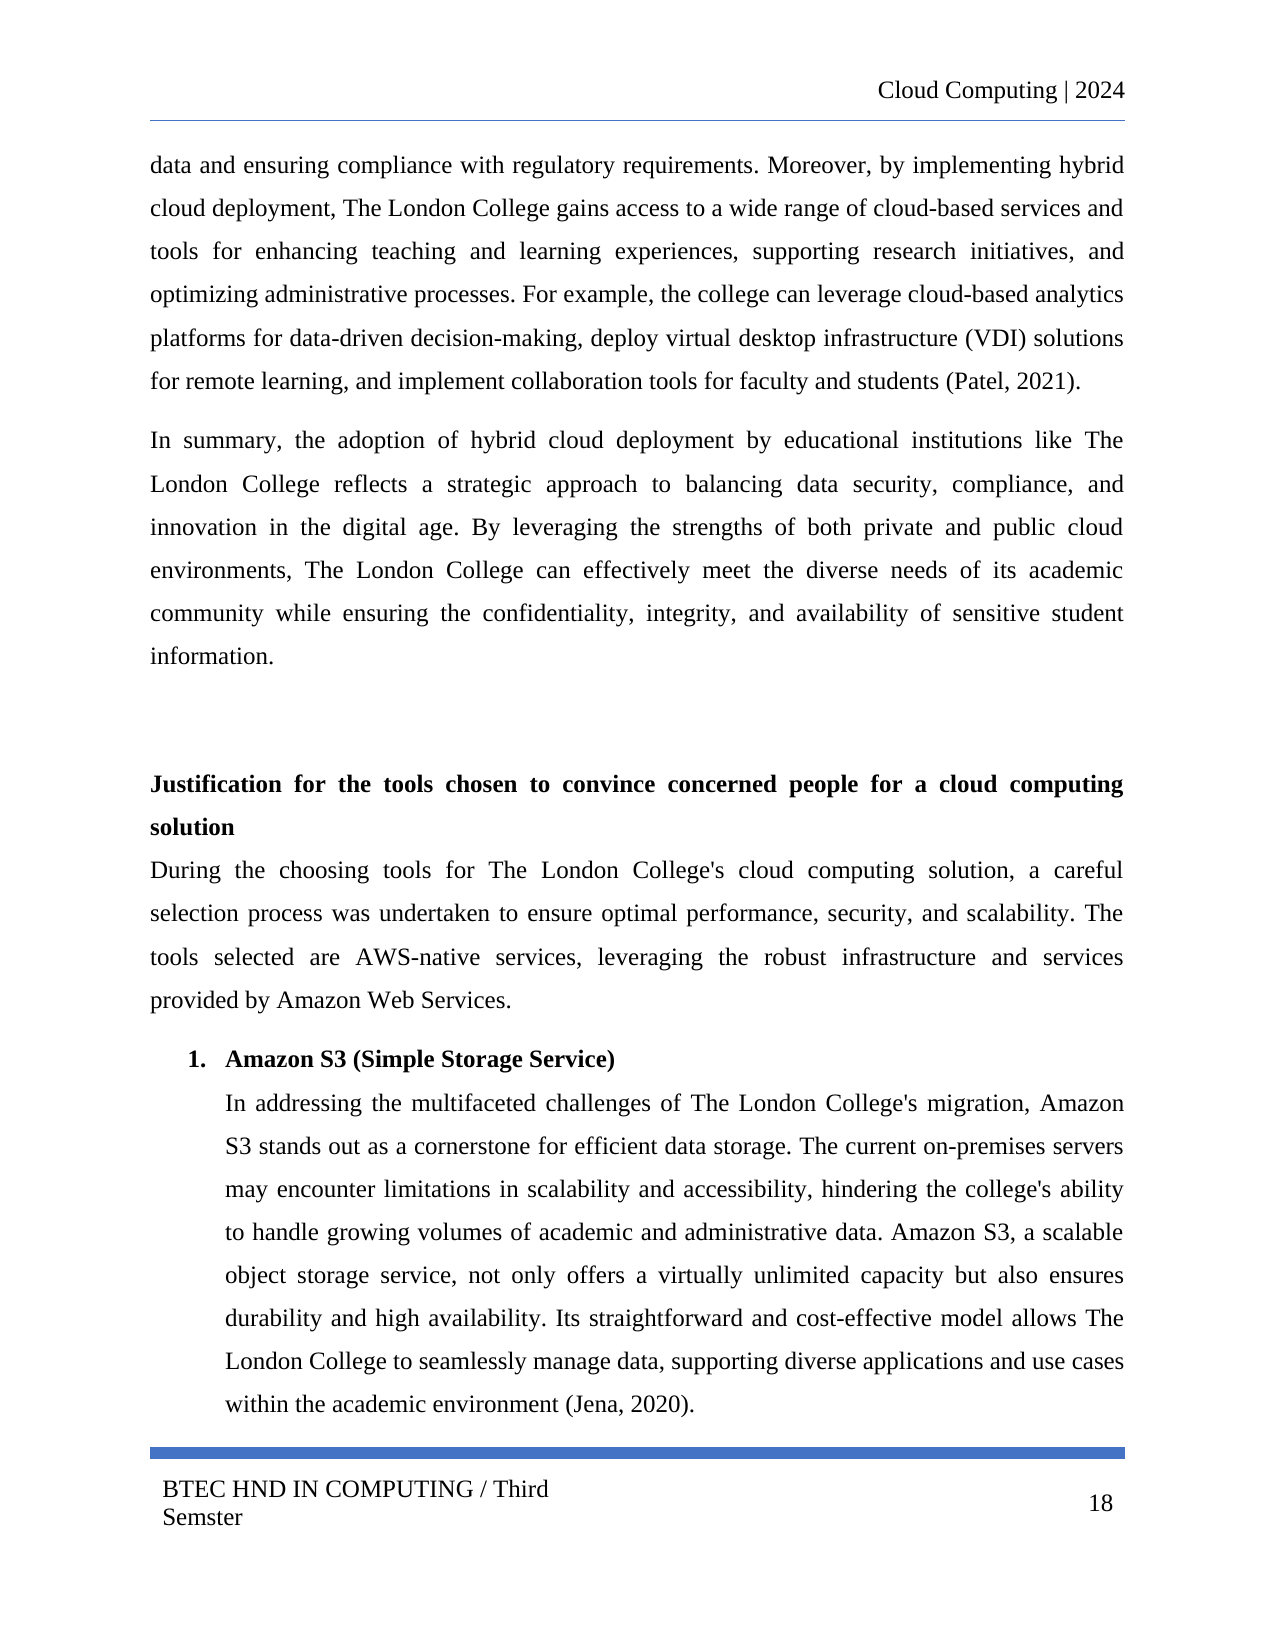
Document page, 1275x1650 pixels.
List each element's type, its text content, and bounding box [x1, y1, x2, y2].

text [150, 150, 1125, 394]
text In summary, the adoption of hybrid cloud deployment by educational institutions like The London College reflects a strategic approach to balancing data security, compliance, and innovation in the digital age. By leveraging the strengths of both private and public cloud environments, The London College can effectively meet the diverse needs of its academic community while ensuring the confidentiality, integrity, and availability of sensitive student information. [150, 426, 1125, 670]
subtitle Justification for the tools chosen to convince concerned people for a cloud computing solution [150, 769, 1125, 841]
subtitle Amazon S3 (Simple Storage Service) [187, 1044, 1125, 1073]
text During the choosing tools for The London College's cloud computing solution, a careful selection process was undertaken to ensure optimal performance, security, and scalability. The tools selected are AWS-native services, leveraging the robust infrastructure and services provided by Amazon Web Services. [150, 855, 1125, 1013]
list In addressing the multifaceted challenges of The London College's migration, Amazon S3 stands out as a cornerstone for efficient data storage. The current on-premises servers may encounter limitations in scalability and accessibility, hindering the college's ability to handle growing volumes of academic and administrative data. Amazon S3, a scalable object storage service, not only offers a virtually unlimited capacity but also ensures durability and high availability. Its straightforward and cost-effective model allows The London College to seamlessly manage data, supporting diverse applications and use cases within the academic environment. [225, 1088, 1125, 1418]
